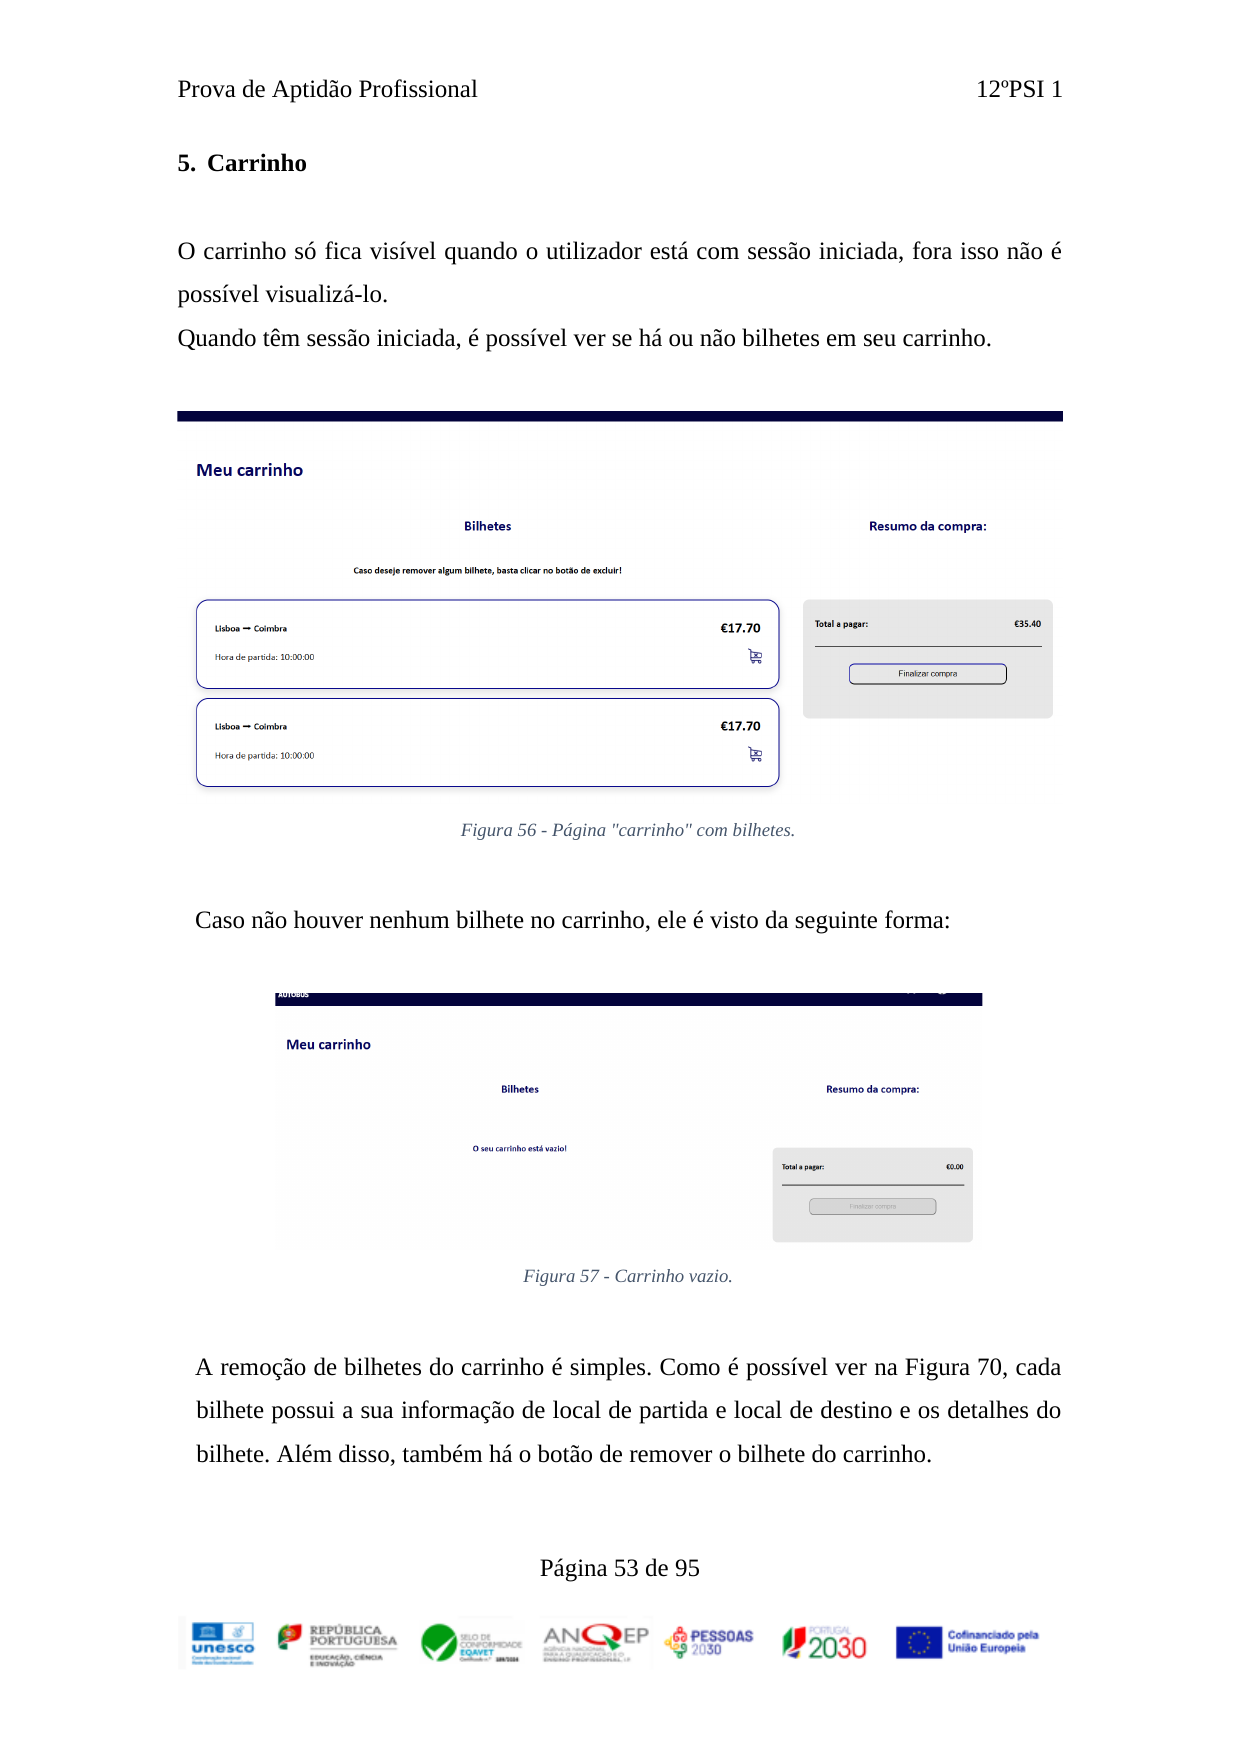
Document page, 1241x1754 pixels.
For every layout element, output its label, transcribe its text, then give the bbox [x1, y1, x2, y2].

text O carrinho só fica visível quando o utilizador está com sessão iniciada, fora isso não é possível visualizá-lo. [177, 236, 1063, 308]
text Quando têm sessão iniciada, é possível ver se há ou não bilhetes em seu carrinho. [177, 323, 1063, 352]
text A remoção de bilhetes do carrinho é simples. Como é possível ver na Figura 70, cada bilhete possui a sua informação de local de partida e local de destino e os detalhes do bilhete. Além disso, também há o botão de remover o bilhete do carrinho. [195, 1352, 1063, 1468]
list Carrinho [177, 148, 1063, 176]
text Figura 57 - Carrinho vazio. [195, 1265, 1063, 1287]
picture [275, 993, 983, 1250]
text Figura 56 - Página "carrinho" com bilhetes. [195, 819, 1063, 841]
picture [177, 1615, 1084, 1677]
picture [177, 411, 1063, 804]
text Caso não houver nenhum bilhete no carrinho, ele é visto da seguinte forma: [195, 906, 1063, 934]
